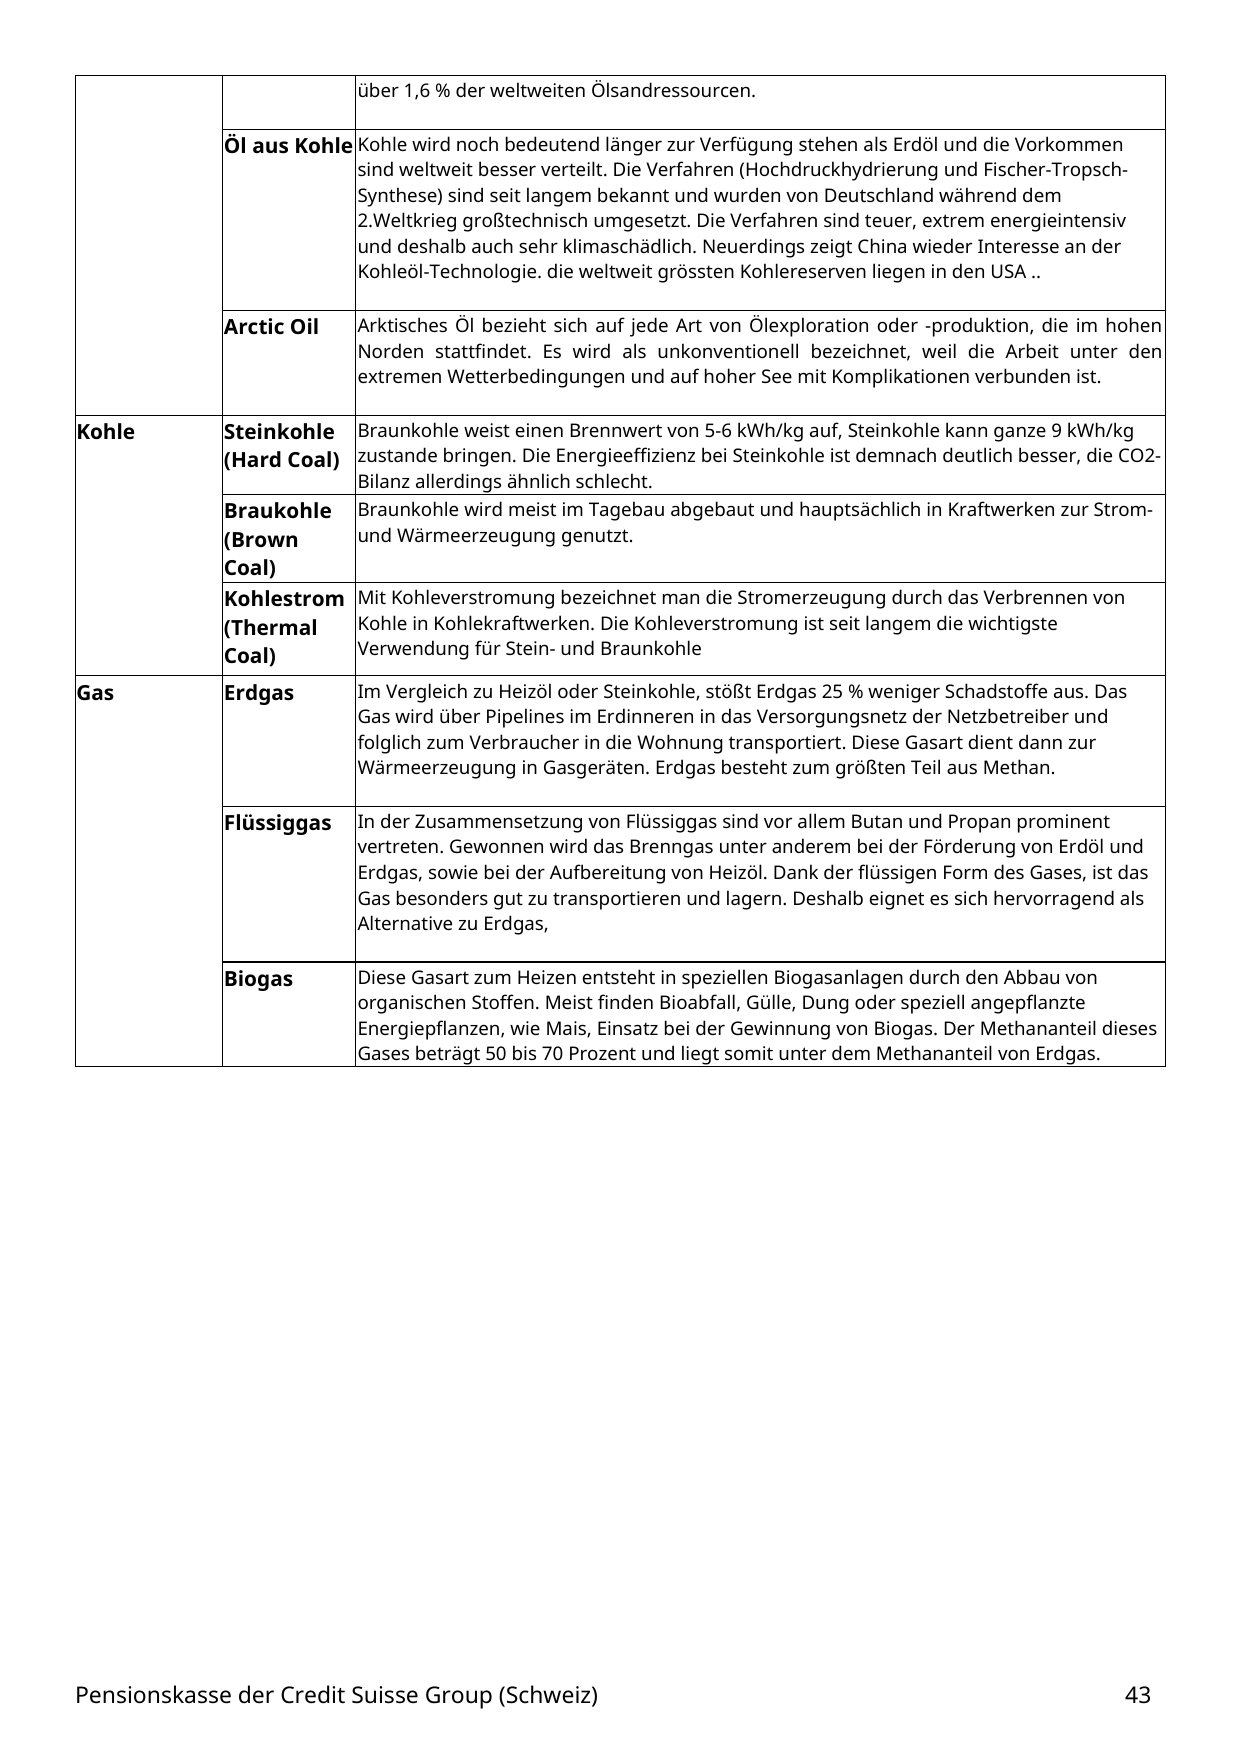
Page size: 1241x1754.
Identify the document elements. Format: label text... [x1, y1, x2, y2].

table_cell Kohlestrom (Thermal Coal) [223, 583, 355, 675]
table_cell Arctic Oil [223, 311, 355, 414]
table_cell Flüssiggas [223, 807, 355, 961]
table_cell Erdgas [223, 676, 355, 806]
table_cell Gas [76, 676, 222, 1066]
table_cell Braukohle (Brown Coal) [223, 495, 355, 582]
table_cell Öl aus Kohle [223, 130, 355, 310]
table_cell Kohle [76, 416, 222, 675]
table_cell Mit Kohleverstromung bezeichnet man die Stromerzeugung durch das Verbrennen von Kohle in Kohlekraftwerken. Die Kohleverstromung ist seit langem die wichtigste Verwendung für Stein- und Braunkohle [356, 583, 1165, 675]
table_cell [223, 76, 355, 129]
table_cell Braunkohle weist einen Brennwert von 5-6 kWh/kg auf, Steinkohle kann ganze 9 kWh/kg zustande bringen. Die Energieeffizienz bei Steinkohle ist demnach deutlich besser, die CO2-Bilanz allerdings ähnlich schlecht. [356, 416, 1165, 494]
table_cell In der Zusammensetzung von Flüssiggas sind vor allem Butan und Propan prominent vertreten. Gewonnen wird das Brenngas unter anderem bei der Förderung von Erdöl und Erdgas, sowie bei der Aufbereitung von Heizöl. Dank der flüssigen Form des Gases, ist das Gas besonders gut zu transportieren und lagern. Deshalb eignet es sich hervorragend als Alternative zu Erdgas, [356, 807, 1165, 961]
table_cell Im Vergleich zu Heizöl oder Steinkohle, stößt Erdgas 25 % weniger Schadstoffe aus. Das Gas wird über Pipelines im Erdinneren in das Versorgungsnetz der Netzbetreiber und folglich zum Verbraucher in die Wohnung transportiert. Diese Gasart dient dann zur Wärmeerzeugung in Gasgeräten. Erdgas besteht zum größten Teil aus Methan. [356, 676, 1165, 806]
table_cell Biogas [223, 963, 355, 1066]
table_cell Arktisches Öl bezieht sich auf jede Art von Ölexploration oder -produktion, die im hohen Norden stattfindet. Es wird als unkonventionell bezeichnet, weil die Arbeit unter den extremen Wetterbedingungen und auf hoher See mit Komplikationen verbunden ist. [356, 311, 1165, 414]
table_cell Steinkohle (Hard Coal) [223, 416, 355, 494]
table_cell Kohle wird noch bedeutend länger zur Verfügung stehen als Erdöl und die Vorkommen sind weltweit besser verteilt. Die Verfahren (Hochdruckhydrierung und Fischer-Tropsch-Synthese) sind seit langem bekannt und wurden von Deutschland während dem 2.Weltkrieg großtechnisch umgesetzt. Die Verfahren sind teuer, extrem energieintensiv und deshalb auch sehr klimaschädlich. Neuerdings zeigt China wieder Interesse an der Kohleöl-Technologie. die weltweit grössten Kohlereserven liegen in den USA .. [356, 130, 1165, 310]
table_cell Diese Gasart zum Heizen entsteht in speziellen Biogasanlagen durch den Abbau von organischen Stoffen. Meist finden Bioabfall, Gülle, Dung oder speziell angepflanzte Energiepflanzen, wie Mais, Einsatz bei der Gewinnung von Biogas. Der Methananteil dieses Gases beträgt 50 bis 70 Prozent und liegt somit unter dem Methananteil von Erdgas. [356, 963, 1165, 1066]
table_cell Braunkohle wird meist im Tagebau abgebaut und hauptsächlich in Kraftwerken zur Strom- und Wärmeerzeugung genutzt. [356, 495, 1165, 582]
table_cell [356, 76, 1165, 129]
